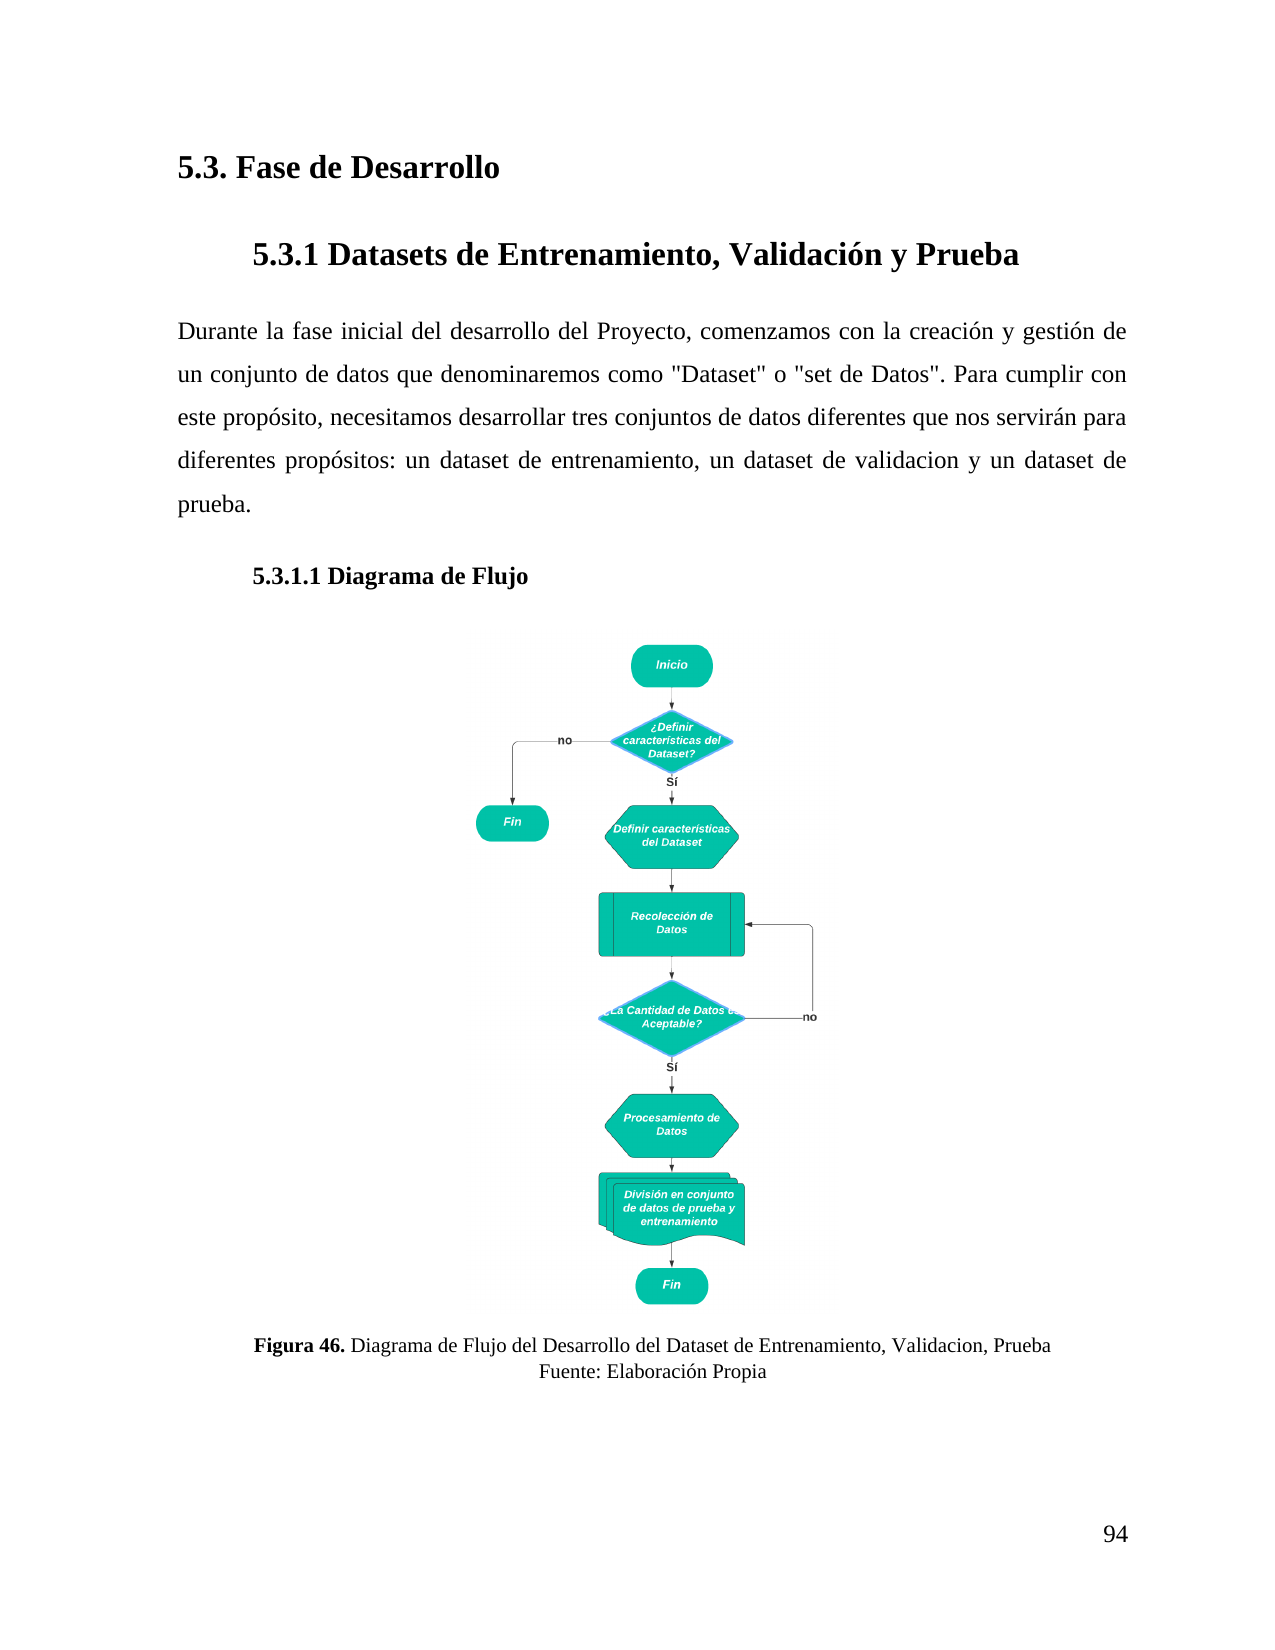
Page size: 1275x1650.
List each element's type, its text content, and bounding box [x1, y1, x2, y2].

subtitle 5.3. Fase de Desarrollo [177, 147, 1128, 185]
subtitle 5.3.1 Datasets de Entrenamiento, Validación y Prueba [177, 234, 1128, 272]
text Figura 46. Diagrama de Flujo del Desarrollo del Dataset de Entrenamiento, Validacion, Prueba [177, 1333, 1128, 1357]
text Fuente: Elaboración Propia [177, 1359, 1128, 1383]
text Durante la fase inicial del desarrollo del Proyecto, comenzamos con la creación y gestión de un conjunto de datos que denominaremos como "Dataset" o "set de Datos". Para cumplir con este propósito, necesitamos desarrollar tres conjuntos de datos diferentes que nos servirán para diferentes propósitos: un dataset de entrenamiento, un dataset de validacion y un dataset de prueba. [177, 316, 1128, 517]
picture [465, 629, 840, 1314]
subtitle 5.3.1.1 Diagrama de Flujo [177, 561, 1128, 590]
